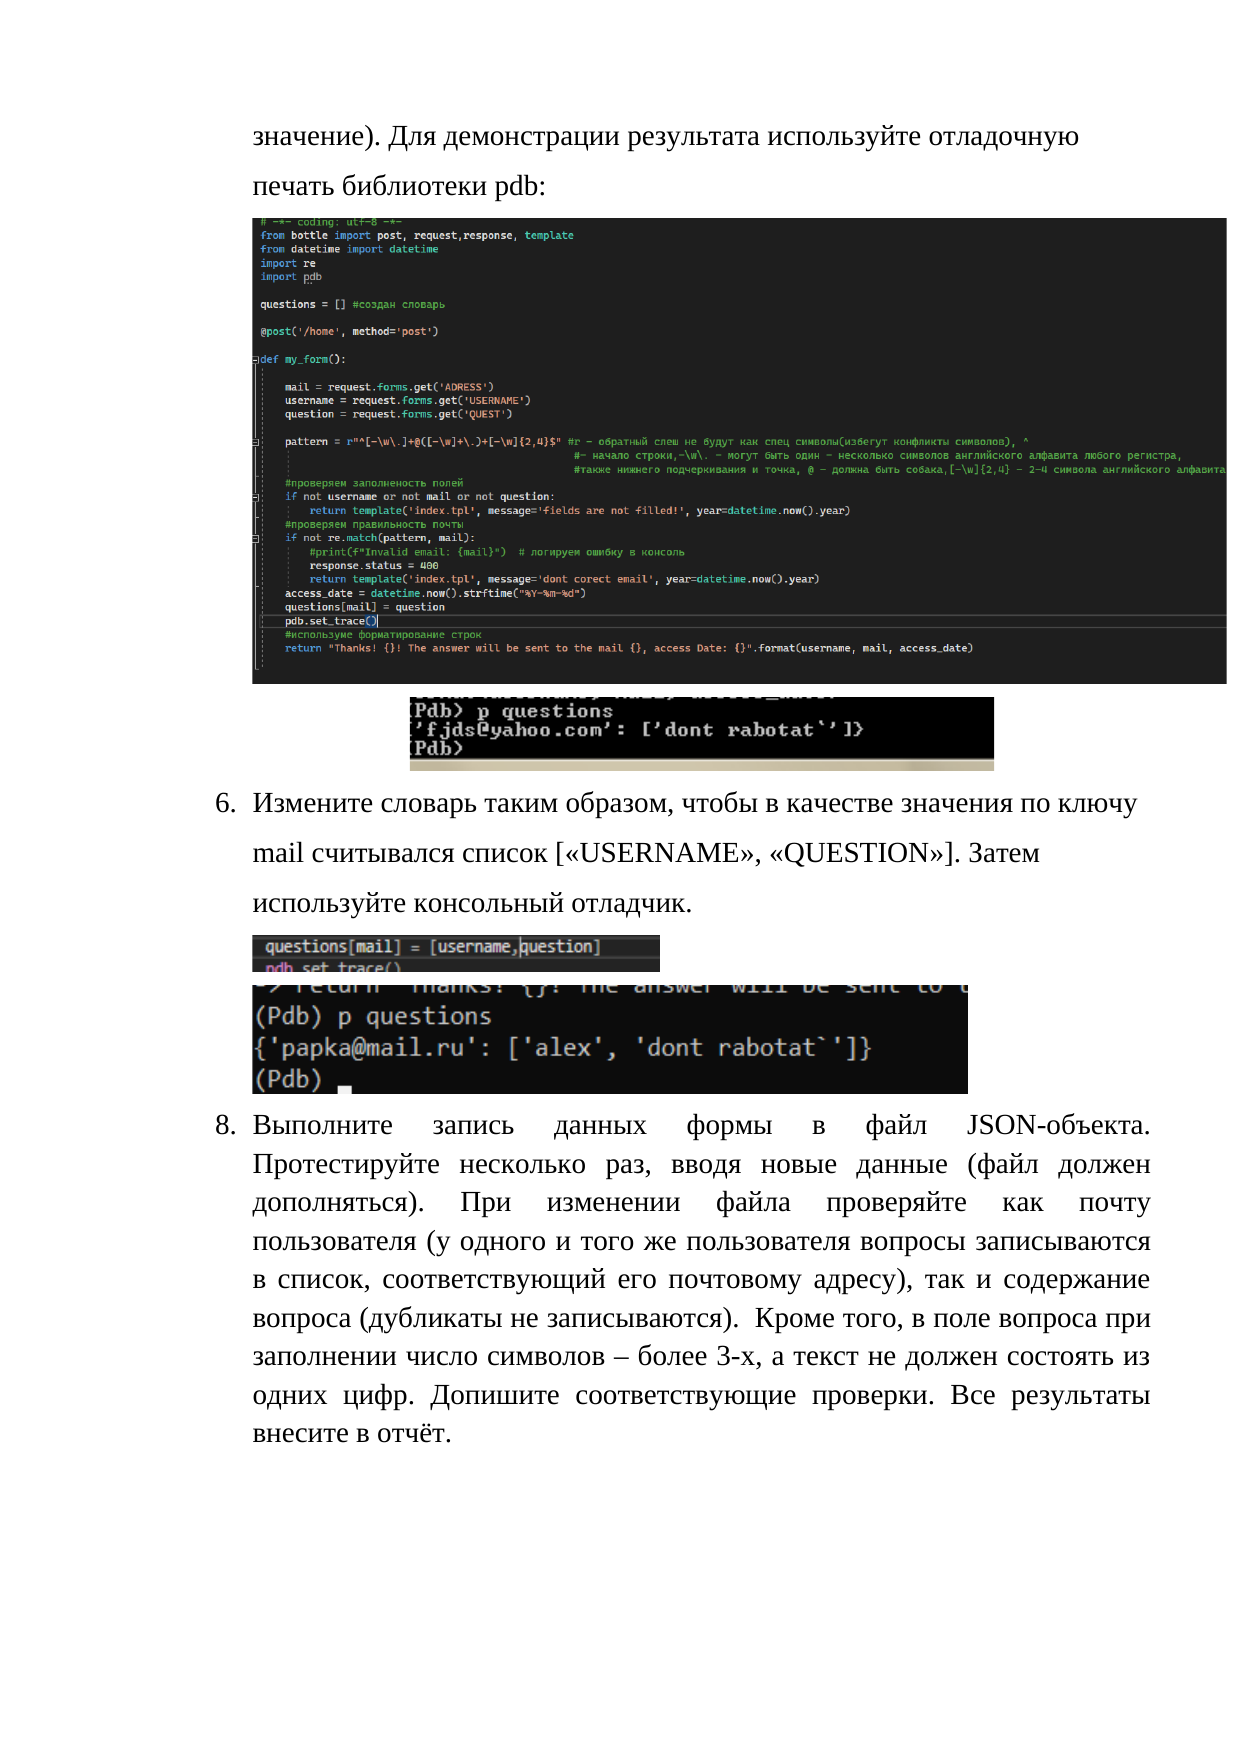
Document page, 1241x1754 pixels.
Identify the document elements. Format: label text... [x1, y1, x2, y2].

picture [252, 985, 968, 1094]
list Измените словарь таким образом, чтобы в качестве значения по ключу mail считывался список [«USERNAME», «QUESTION»]. Затем используйте консольный отладчик. [215, 785, 1152, 919]
picture [252, 218, 1227, 684]
picture [252, 935, 660, 972]
list Выполните запись данных формы в файл JSON-объекта. Протестируйте несколько раз, вводя новые данные (файл должен дополняться). При изменении файла проверяйте как почту пользователя (у одного и того же пользователя вопросы записываются в список, соответствующий его почтовому адресу), так и содержание вопроса (дубликаты не записываются). Кроме того, в поле вопроса при заполнении число символов – более 3-х, а текст не должен состоять из одних цифр. Допишите соответствующие проверки. Все результаты внесите в отчёт. [215, 1107, 1152, 1449]
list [215, 118, 1152, 202]
picture [409, 697, 995, 771]
